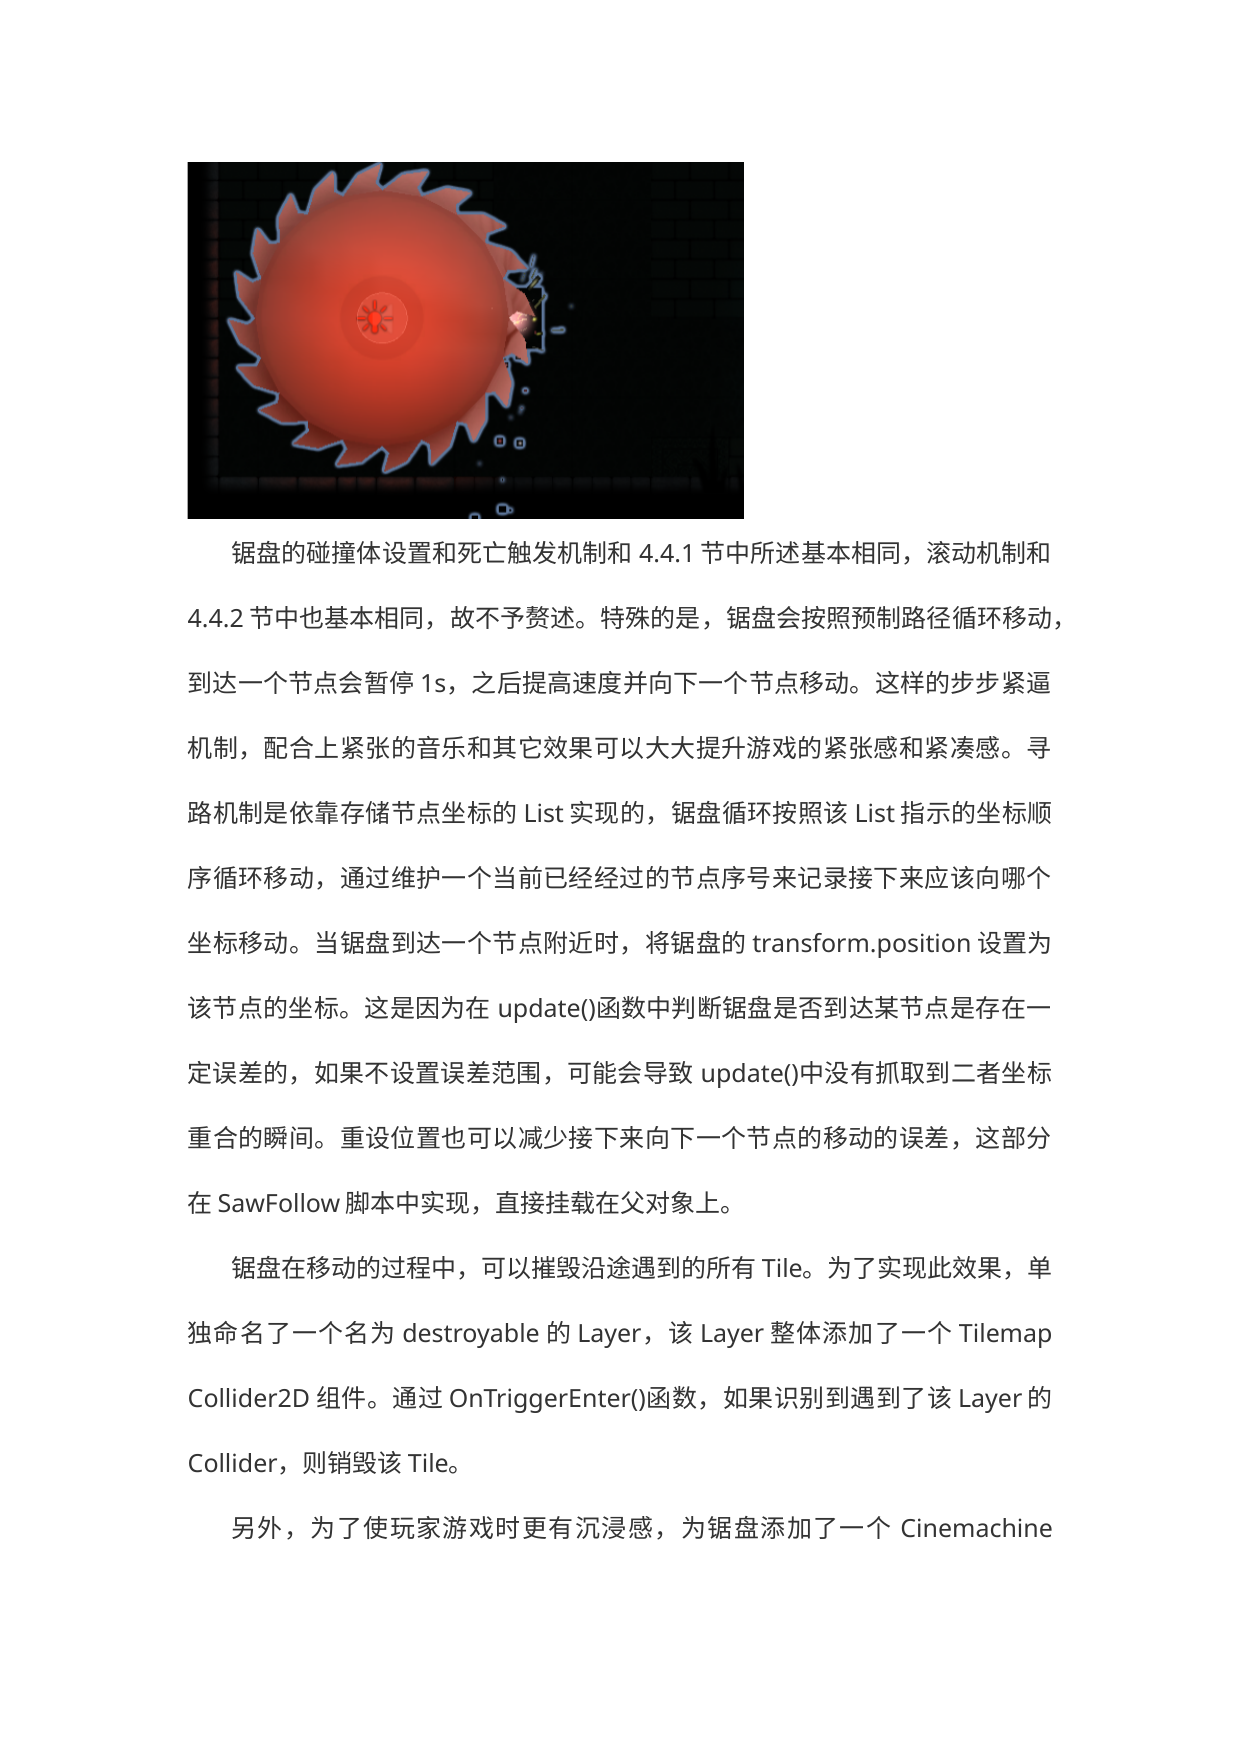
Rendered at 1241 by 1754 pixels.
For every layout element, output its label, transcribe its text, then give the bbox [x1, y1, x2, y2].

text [187, 1494, 1053, 1559]
picture [187, 162, 744, 519]
text 锯盘的碰撞体设置和死亡触发机制和4.4.1节中所述基本相同，滚动机制和4.4.2节中也基本相同，故不予赘述。特殊的是，锯盘会按照预制路径循环移动，到达一个节点会暂停1s，之后提高速度并向下一个节点移动。这样的步步紧逼机制，配合上紧张的音乐和其它效果可以大大提升游戏的紧张感和紧凑感。寻路机制是依靠存储节点坐标的List实现的，锯盘循环按照该List指示的坐标顺序循环移动，通过维护一个当前已经经过的节点序号来记录接下来应该向哪个坐标移动。当锯盘到达一个节点附近时，将锯盘的transform.position设置为该节点的坐标。这是因为在update()函数中判断锯盘是否到达某节点是存在一定误差的，如果不设置误差范围，可能会导致update()中没有抓取到二者坐标重合的瞬间。重设位置也可以减少接下来向下一个节点的移动的误差，这部分在SawFollow脚本中实现，直接挂载在父对象上。 [187, 519, 1053, 1234]
text 锯盘在移动的过程中，可以摧毁沿途遇到的所有Tile。为了实现此效果，单独命名了一个名为destroyable的Layer，该Layer整体添加了一个Tilemap Collider2D组件。通过OnTriggerEnter()函数，如果识别到遇到了该Layer的Collider，则销毁该Tile。 [187, 1234, 1053, 1494]
